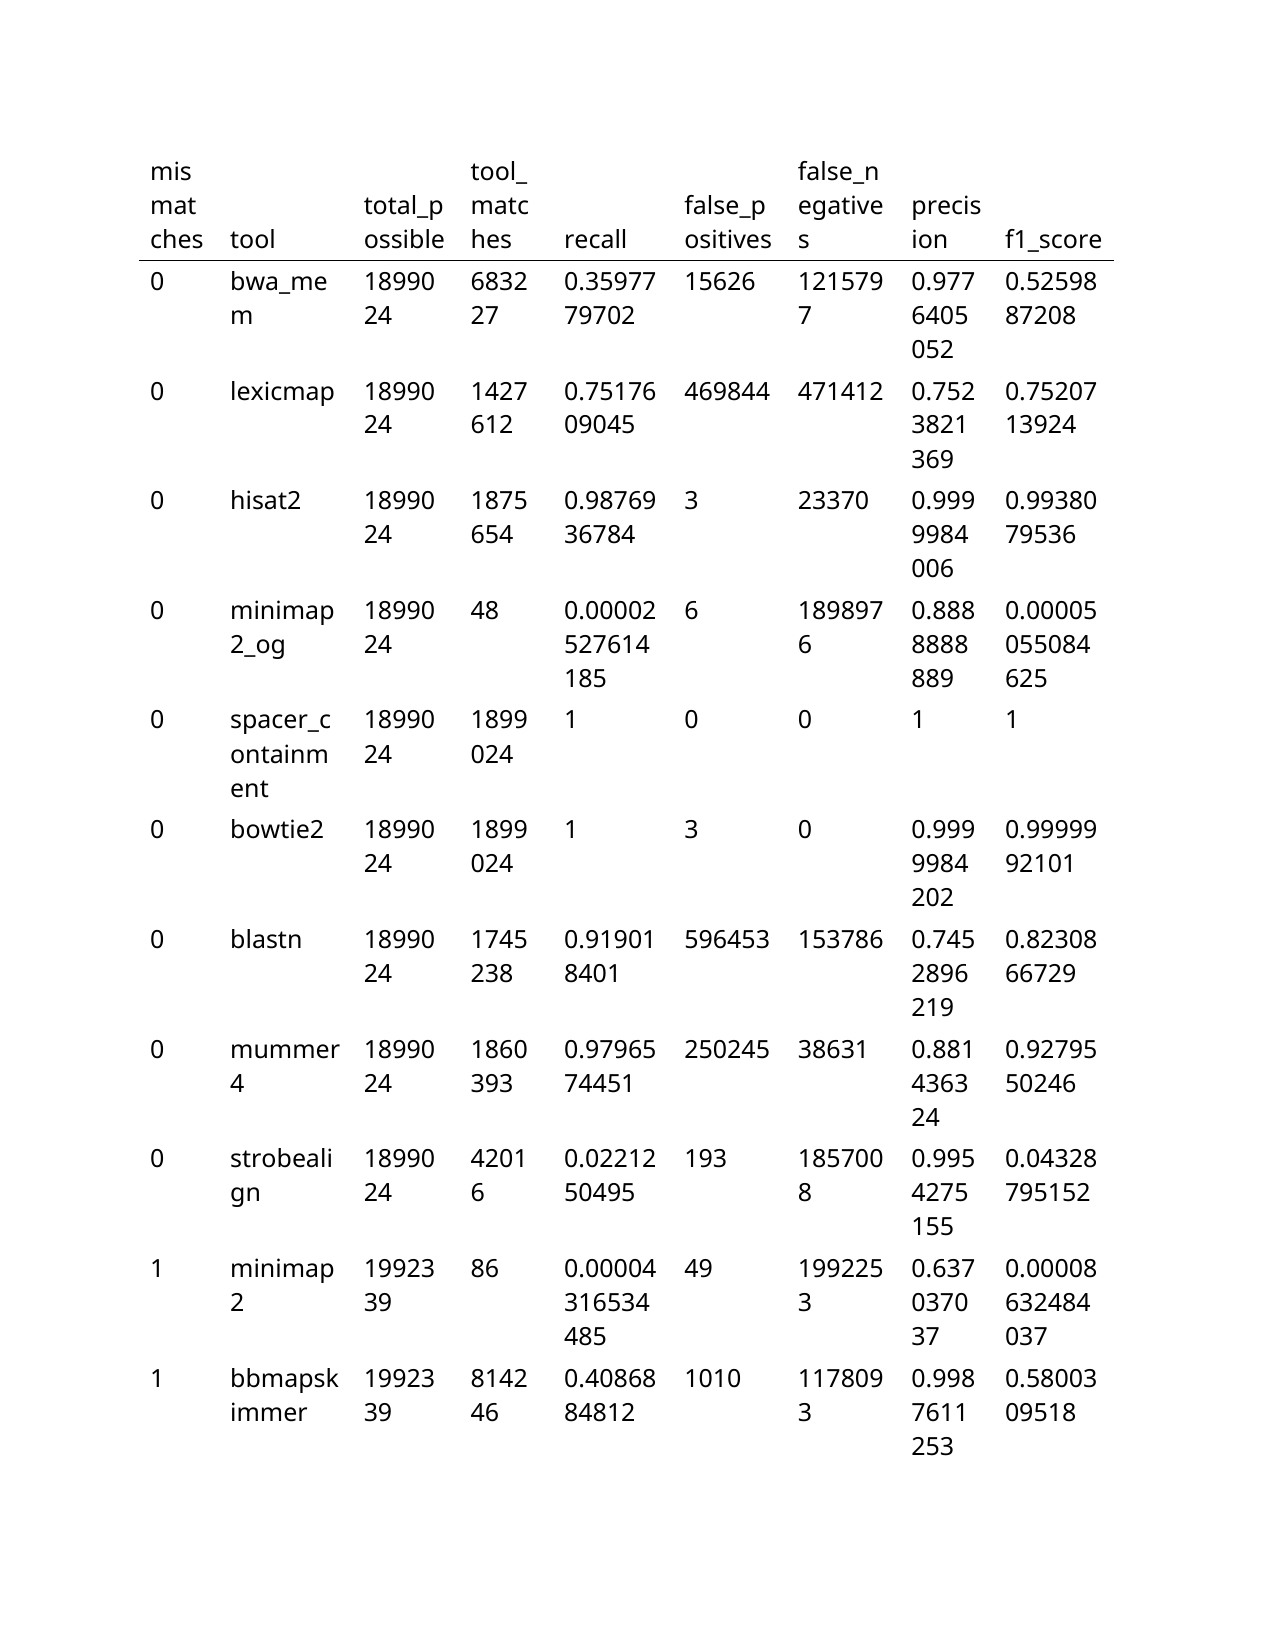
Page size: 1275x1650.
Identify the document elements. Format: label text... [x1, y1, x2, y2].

table_cell spacer_containment [219, 699, 352, 808]
table_cell 0.04328795152 [994, 1137, 1114, 1247]
table_cell 0.5259887208 [994, 261, 1114, 369]
table_cell 3 [673, 479, 786, 589]
table_cell 1 [139, 1357, 219, 1466]
table_cell 0.9987611253 [900, 1357, 993, 1466]
table_cell 0.9999984006 [900, 479, 993, 589]
table_cell 1427612 [459, 369, 553, 479]
table_cell 0.9776405052 [900, 261, 993, 369]
table_cell 0.637037037 [900, 1247, 993, 1357]
table_cell 814246 [459, 1357, 553, 1466]
table_cell 0 [139, 479, 219, 589]
table_cell 596453 [673, 918, 786, 1027]
table_header mismatches [139, 150, 219, 260]
table_cell 1 [900, 699, 993, 808]
table_cell 1875654 [459, 479, 553, 589]
table_cell 0.7517609045 [553, 369, 673, 479]
table_cell 0.4086884812 [553, 1357, 673, 1466]
table_cell 0.7523821369 [900, 369, 993, 479]
table_cell 1898976 [786, 589, 900, 698]
table_cell 1899024 [352, 808, 459, 918]
table_cell 0.9938079536 [994, 479, 1114, 589]
table_cell 0.9954275155 [900, 1137, 993, 1247]
table_cell strobealign [219, 1137, 352, 1247]
table_cell 0 [139, 369, 219, 479]
table_cell 15626 [673, 261, 786, 369]
table_cell 0 [786, 699, 900, 808]
table_header precision [900, 150, 993, 260]
table_cell 1178093 [786, 1357, 900, 1466]
table_cell 1899024 [352, 1028, 459, 1137]
table_cell 1745238 [459, 918, 553, 1027]
table_cell 1992253 [786, 1247, 900, 1357]
table_cell 1857008 [786, 1137, 900, 1247]
table_cell 1899024 [352, 699, 459, 808]
table_cell 0.5800309518 [994, 1357, 1114, 1466]
table_header false_positives [673, 150, 786, 260]
table_header total_possible [352, 150, 459, 260]
table_cell 0.919018401 [553, 918, 673, 1027]
table_cell 0.9876936784 [553, 479, 673, 589]
table_header tool_matches [459, 150, 553, 260]
table_cell 0.9796574451 [553, 1028, 673, 1137]
table_cell 0.00008632484037 [994, 1247, 1114, 1357]
table_cell 0 [673, 699, 786, 808]
table_cell 1899024 [459, 808, 553, 918]
table_cell 683227 [459, 261, 553, 369]
table_cell hisat2 [219, 479, 352, 589]
table_cell 0.9999992101 [994, 808, 1114, 918]
table_cell 42016 [459, 1137, 553, 1247]
table_cell 1 [139, 1247, 219, 1357]
table_cell 1215797 [786, 261, 900, 369]
table_cell 6 [673, 589, 786, 698]
table_header recall [553, 150, 673, 260]
table_cell 1899024 [352, 479, 459, 589]
table_cell 0.9999984202 [900, 808, 993, 918]
table_cell 153786 [786, 918, 900, 1027]
table_cell 1899024 [352, 369, 459, 479]
table_cell 0.0221250495 [553, 1137, 673, 1247]
table_header false_negatives [786, 150, 900, 260]
table_cell 1992339 [352, 1247, 459, 1357]
table_cell 1 [553, 808, 673, 918]
table_cell 0 [139, 1028, 219, 1137]
table_cell 0.8888888889 [900, 589, 993, 698]
table_cell 1 [994, 699, 1114, 808]
table_cell 3 [673, 808, 786, 918]
table_header f1_score [994, 150, 1114, 260]
table_cell blastn [219, 918, 352, 1027]
table_cell 0 [139, 589, 219, 698]
table_cell 0 [786, 808, 900, 918]
table_cell 0.3597779702 [553, 261, 673, 369]
table_cell 0 [139, 808, 219, 918]
table_cell 49 [673, 1247, 786, 1357]
table_cell 0.7520713924 [994, 369, 1114, 479]
table_cell mummer4 [219, 1028, 352, 1137]
table_cell bbmapskimmer [219, 1357, 352, 1466]
table_cell 0.881436324 [900, 1028, 993, 1137]
table_cell 0.00005055084625 [994, 589, 1114, 698]
table_cell 0 [139, 261, 219, 369]
table_cell 0.8230866729 [994, 918, 1114, 1027]
table_cell 23370 [786, 479, 900, 589]
table_cell 1899024 [352, 1137, 459, 1247]
table_cell 48 [459, 589, 553, 698]
table_header tool [219, 150, 352, 260]
table_cell 1899024 [352, 261, 459, 369]
table_cell 1899024 [459, 699, 553, 808]
table_cell 0.00004316534485 [553, 1247, 673, 1357]
table_cell 1 [553, 699, 673, 808]
table_cell 0 [139, 1137, 219, 1247]
table_cell minimap2 [219, 1247, 352, 1357]
table_cell 469844 [673, 369, 786, 479]
table_cell 1899024 [352, 589, 459, 698]
table_cell bwa_mem [219, 261, 352, 369]
table_cell 0.7452896219 [900, 918, 993, 1027]
table_cell 1860393 [459, 1028, 553, 1137]
table_cell 0 [139, 918, 219, 1027]
table_cell 250245 [673, 1028, 786, 1137]
table_cell lexicmap [219, 369, 352, 479]
table_cell bowtie2 [219, 808, 352, 918]
table_cell 1899024 [352, 918, 459, 1027]
table_cell 1992339 [352, 1357, 459, 1466]
table_cell 193 [673, 1137, 786, 1247]
table_cell 1010 [673, 1357, 786, 1466]
table_cell 86 [459, 1247, 553, 1357]
table_cell 0.00002527614185 [553, 589, 673, 698]
table_cell minimap2_og [219, 589, 352, 698]
table_cell 0 [139, 699, 219, 808]
table_cell 0.9279550246 [994, 1028, 1114, 1137]
table_cell 471412 [786, 369, 900, 479]
table_cell 38631 [786, 1028, 900, 1137]
